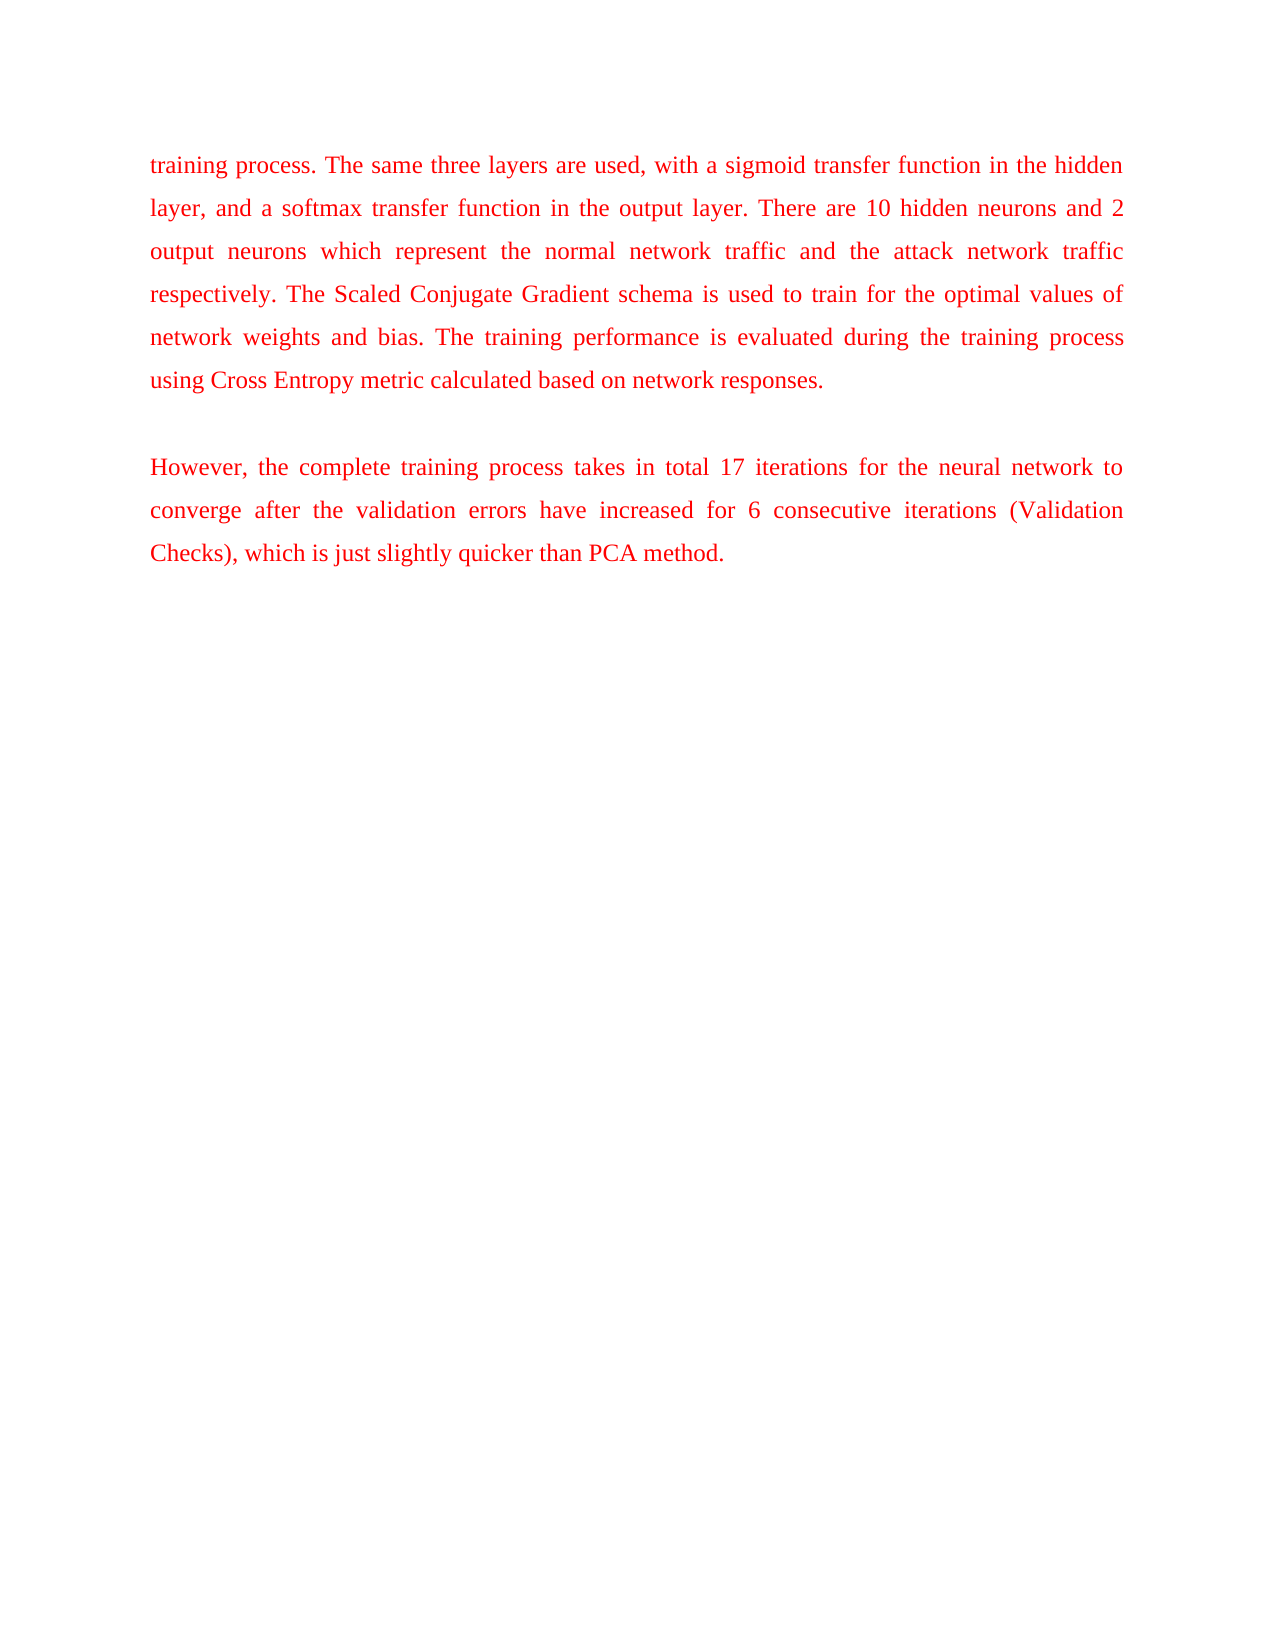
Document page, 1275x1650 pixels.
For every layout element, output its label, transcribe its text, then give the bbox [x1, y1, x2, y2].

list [150, 150, 1125, 394]
list However, the complete training process takes in total 17 iterations for the neural network to converge after the validation errors have increased for 6 consecutive iterations (Validation Checks), which is just slightly quicker than PCA method. [150, 452, 1125, 567]
